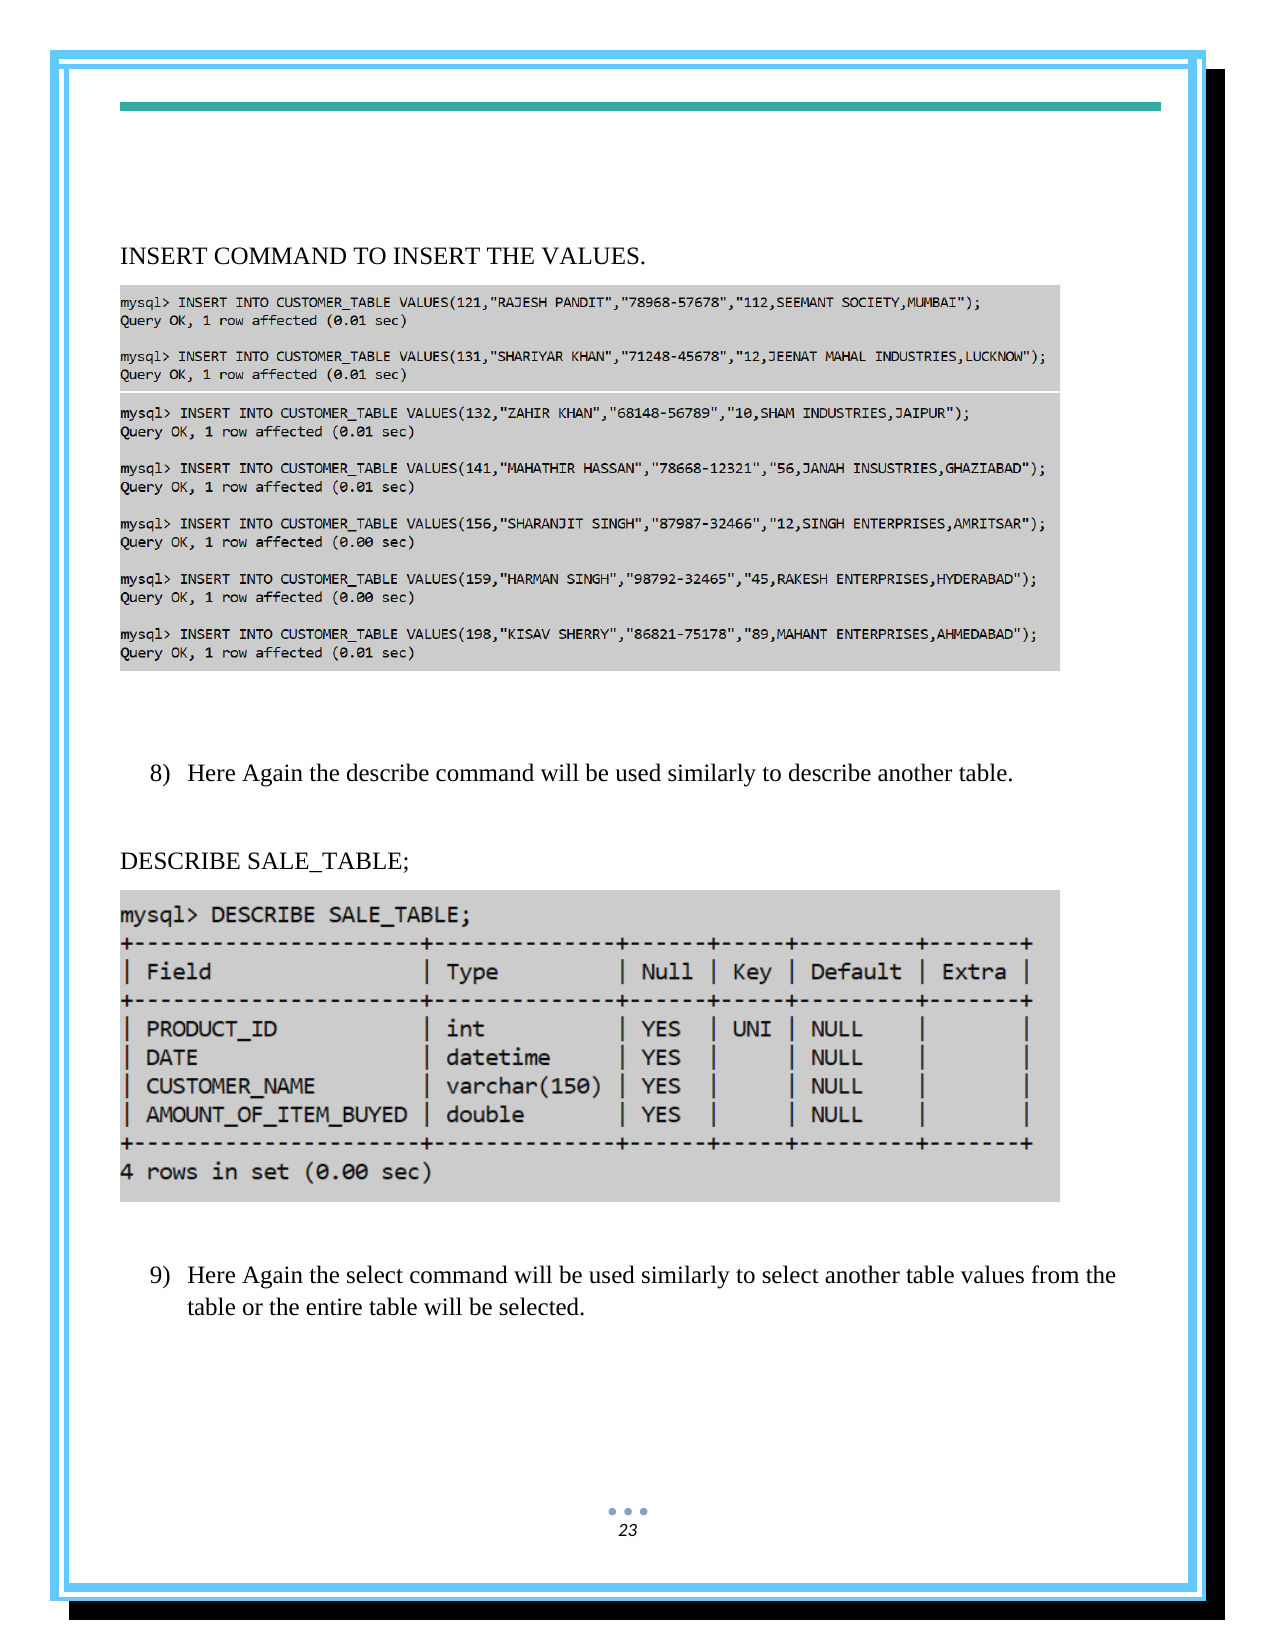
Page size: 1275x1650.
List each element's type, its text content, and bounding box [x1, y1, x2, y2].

list Here Again the describe command will be used similarly to describe another table. [149, 758, 1136, 786]
text INSERT COMMAND TO INSERT THE VALUES. [120, 241, 1136, 270]
picture [120, 890, 1061, 1202]
picture [120, 285, 1061, 391]
list Here Again the select command will be used similarly to select another table values from the table or the entire table will be selected. [149, 1261, 1136, 1321]
text DESCRIBE SALE_TABLE; [120, 846, 1136, 874]
picture [120, 393, 1061, 671]
